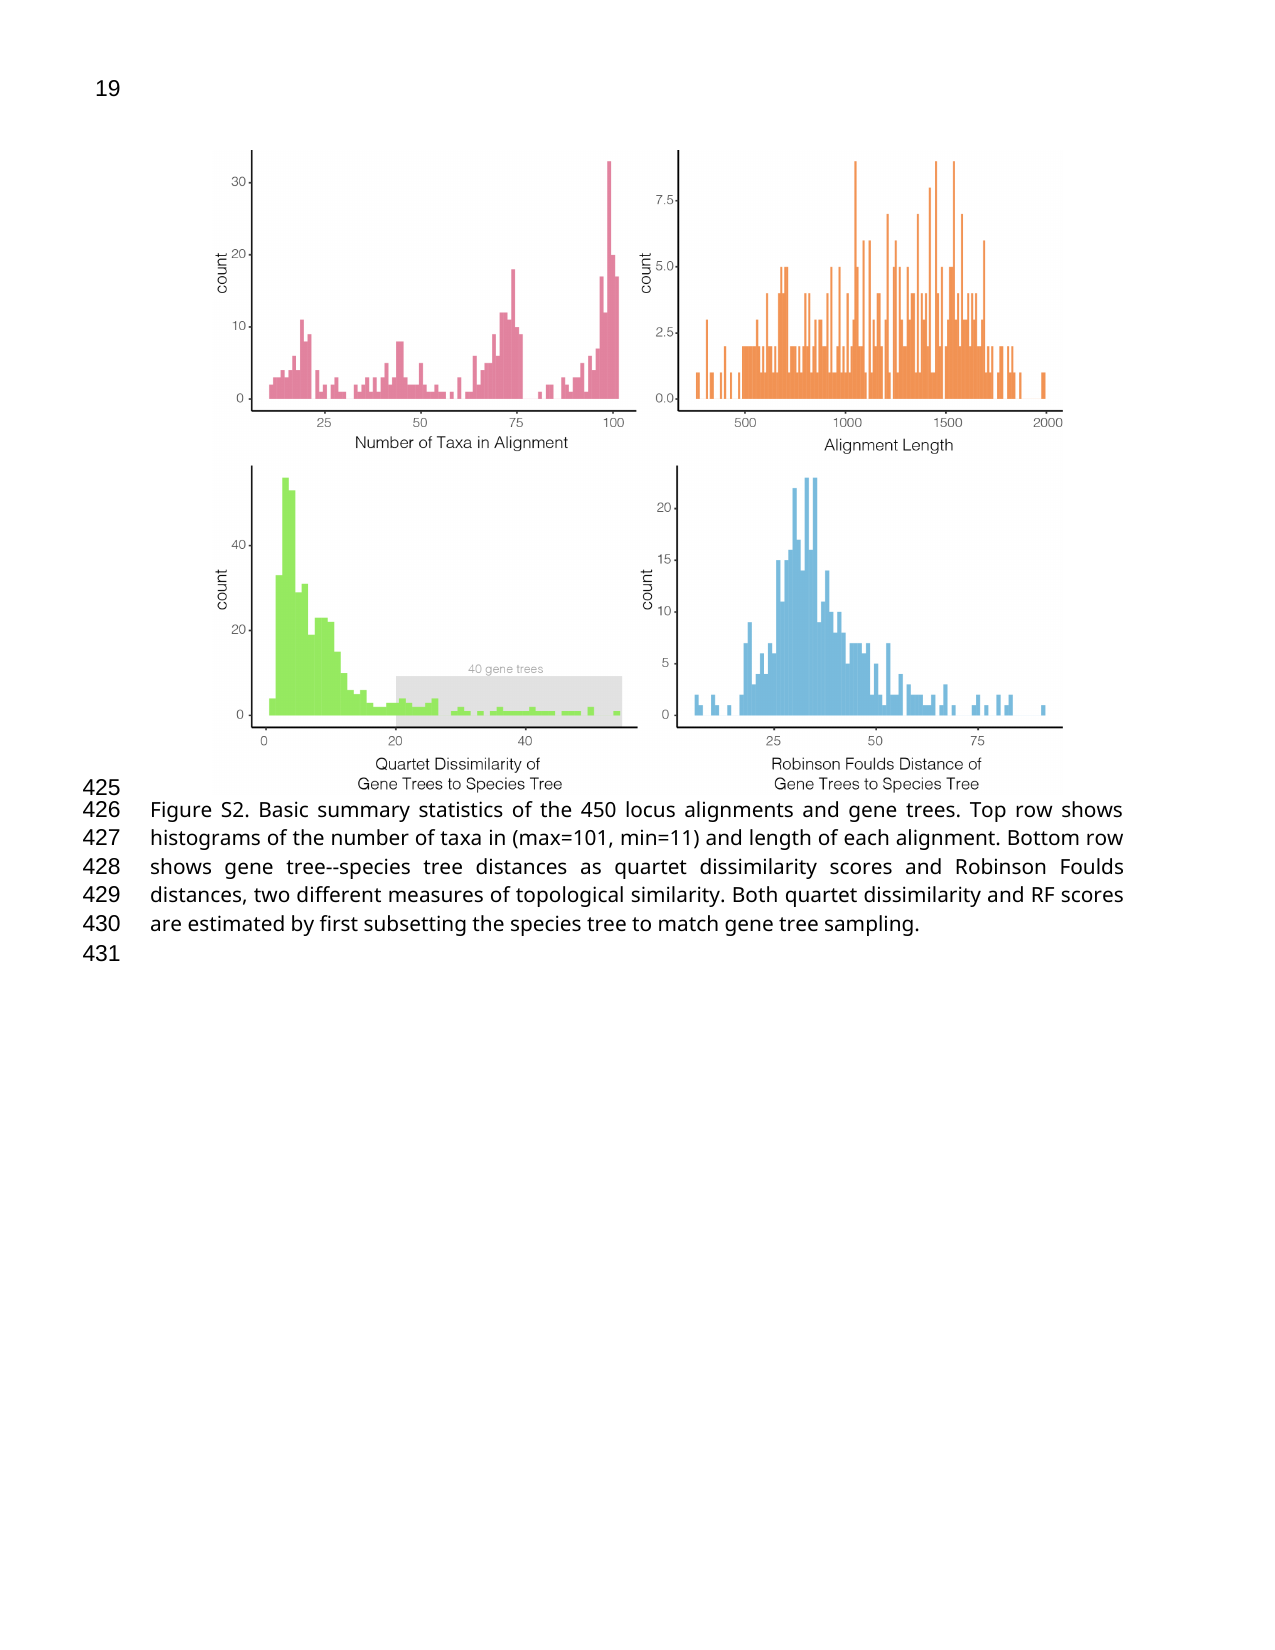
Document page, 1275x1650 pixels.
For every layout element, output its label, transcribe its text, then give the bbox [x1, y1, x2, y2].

picture [212, 150, 1063, 795]
text Figure S2. Basic summary statistics of the 450 locus alignments and gene trees. Top row shows histograms of the number of taxa in (max=101, min=11) and length of each alignment. Bottom row shows gene tree--species tree distances as quartet dissimilarity scores and Robinson Foulds distances, two different measures of topological similarity. Both quartet dissimilarity and RF scores are estimated by first subsetting the species tree to match gene tree sampling. [150, 795, 1125, 937]
